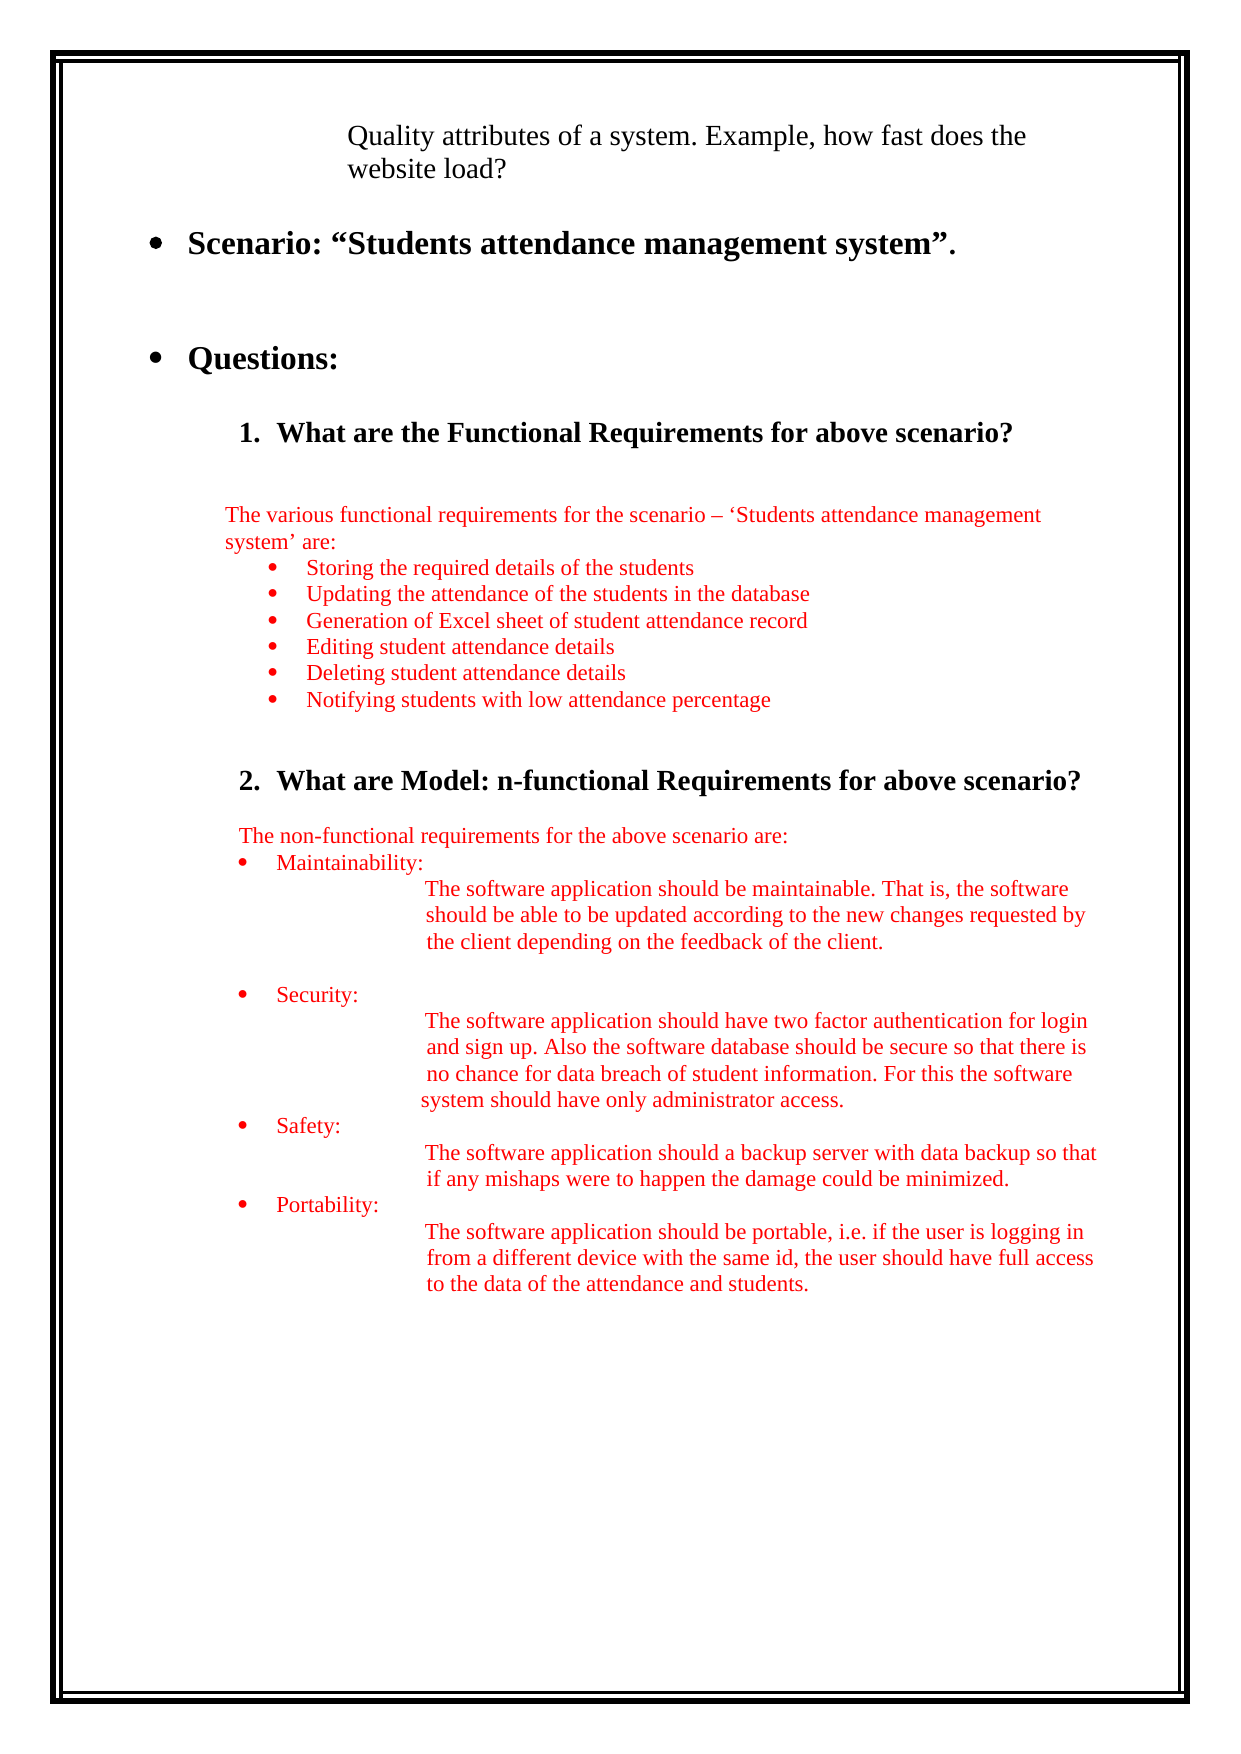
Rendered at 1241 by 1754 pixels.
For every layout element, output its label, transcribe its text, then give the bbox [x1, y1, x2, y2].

text The non-functional requirements for the above scenario are: [238, 822, 1098, 849]
list What are the Functional Requirements for above scenario? [238, 415, 1098, 449]
text The various functional requirements for the scenario – ‘Students attendance management system’ are: [225, 501, 1098, 554]
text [347, 118, 1098, 185]
list Maintainability: The software application should be maintainable. That is, the software should be able to be updated according to the new changes requested by the client depending on the feedback of the client. [238, 849, 1098, 954]
list Updating the attendance of the students in the database [269, 580, 1098, 607]
list Portability: The software application should be portable, i.e. if the user is logging in from a different device with the same id, the user should have full access to the data of the attendance and students. [238, 1191, 1098, 1297]
list Deleting student attendance details [269, 659, 1098, 686]
list Generation of Excel sheet of student attendance record [269, 607, 1098, 633]
list Scenario: “Students attendance management system”. [150, 223, 1098, 262]
list What are Model: n-functional Requirements for above scenario? [238, 763, 1098, 796]
list Storing the required details of the students [269, 554, 1098, 580]
list Questions: [150, 338, 1098, 377]
list Editing student attendance details [269, 633, 1098, 659]
list Security: The software application should have two factor authentication for login and sign up. Also the software database should be secure so that there is no chance for data breach of student information. For this the software system should have only administrator access. [238, 981, 1098, 1112]
list Safety: The software application should a backup server with data backup so that if any mishaps were to happen the damage could be minimized. [238, 1112, 1098, 1191]
list Notifying students with low attendance percentage [269, 686, 1098, 712]
